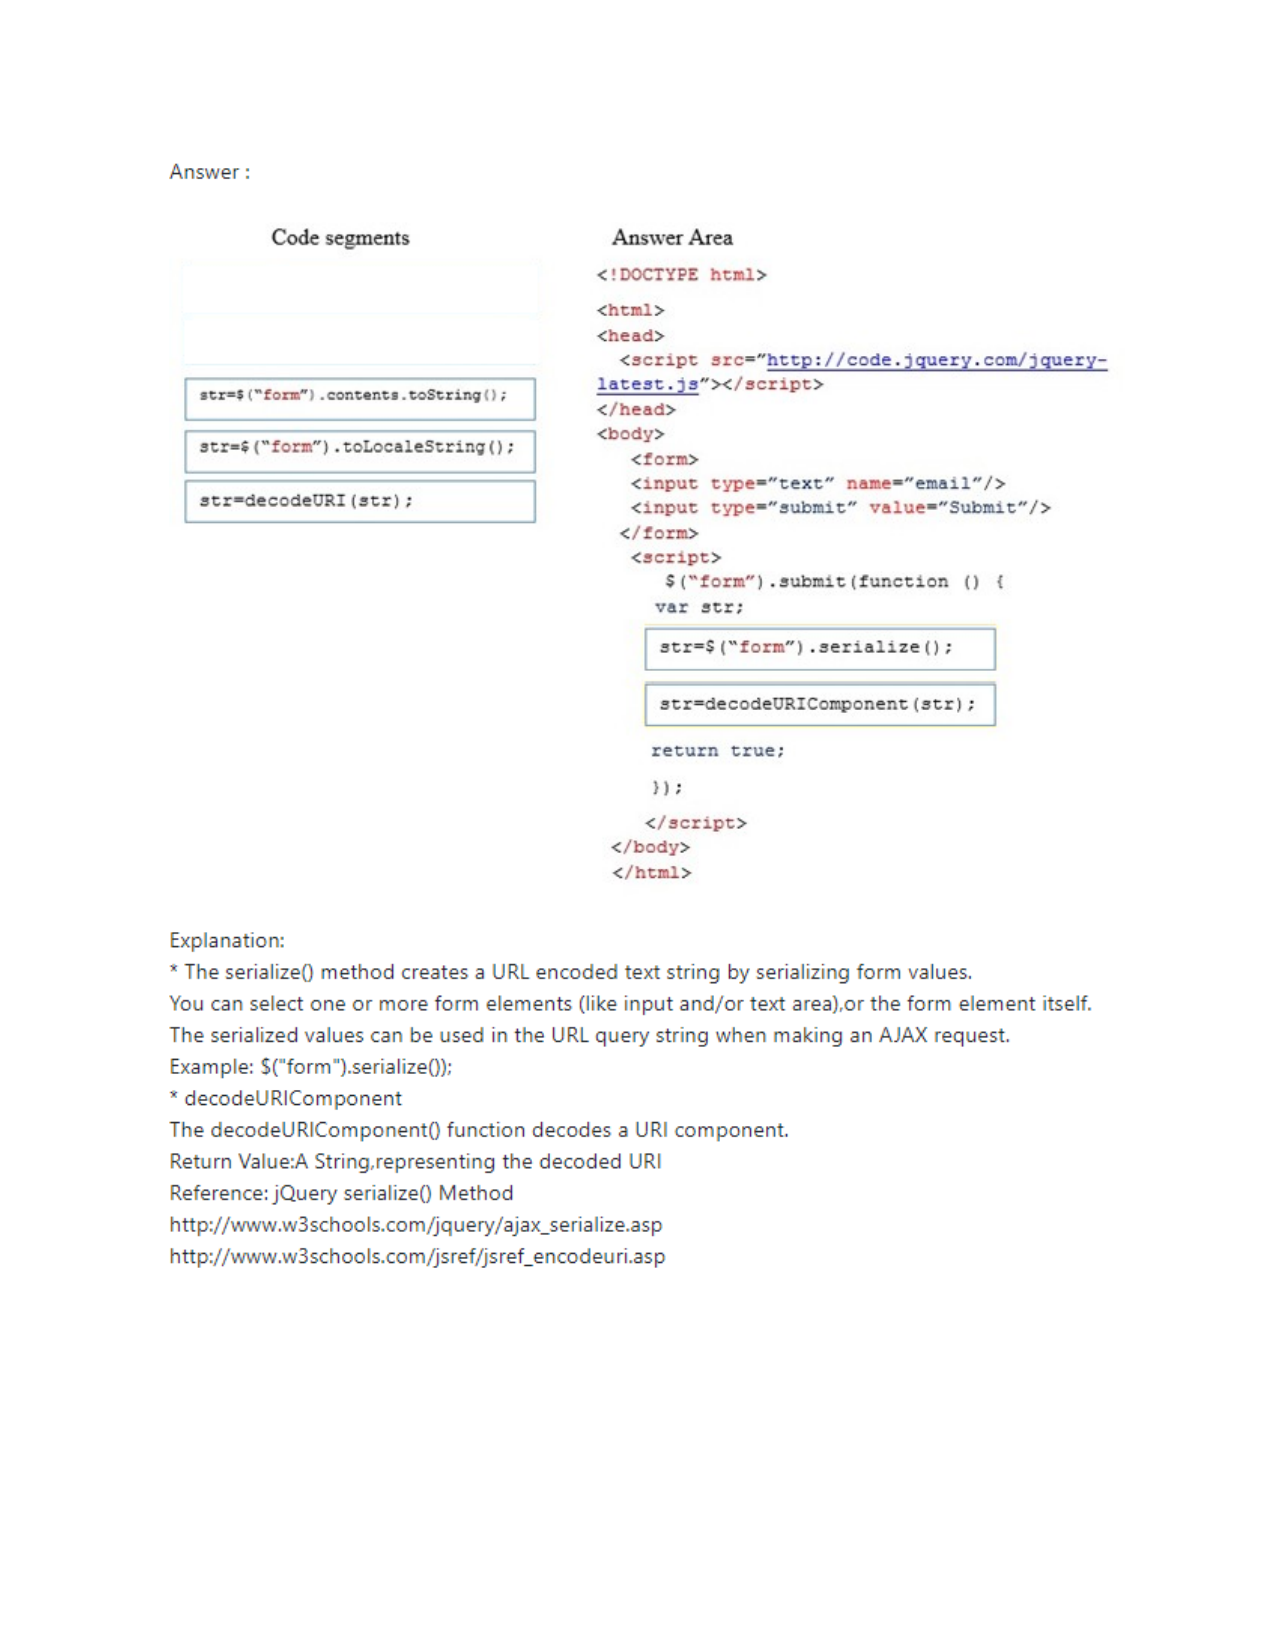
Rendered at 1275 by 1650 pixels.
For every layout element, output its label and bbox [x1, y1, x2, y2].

picture [150, 150, 1125, 1283]
